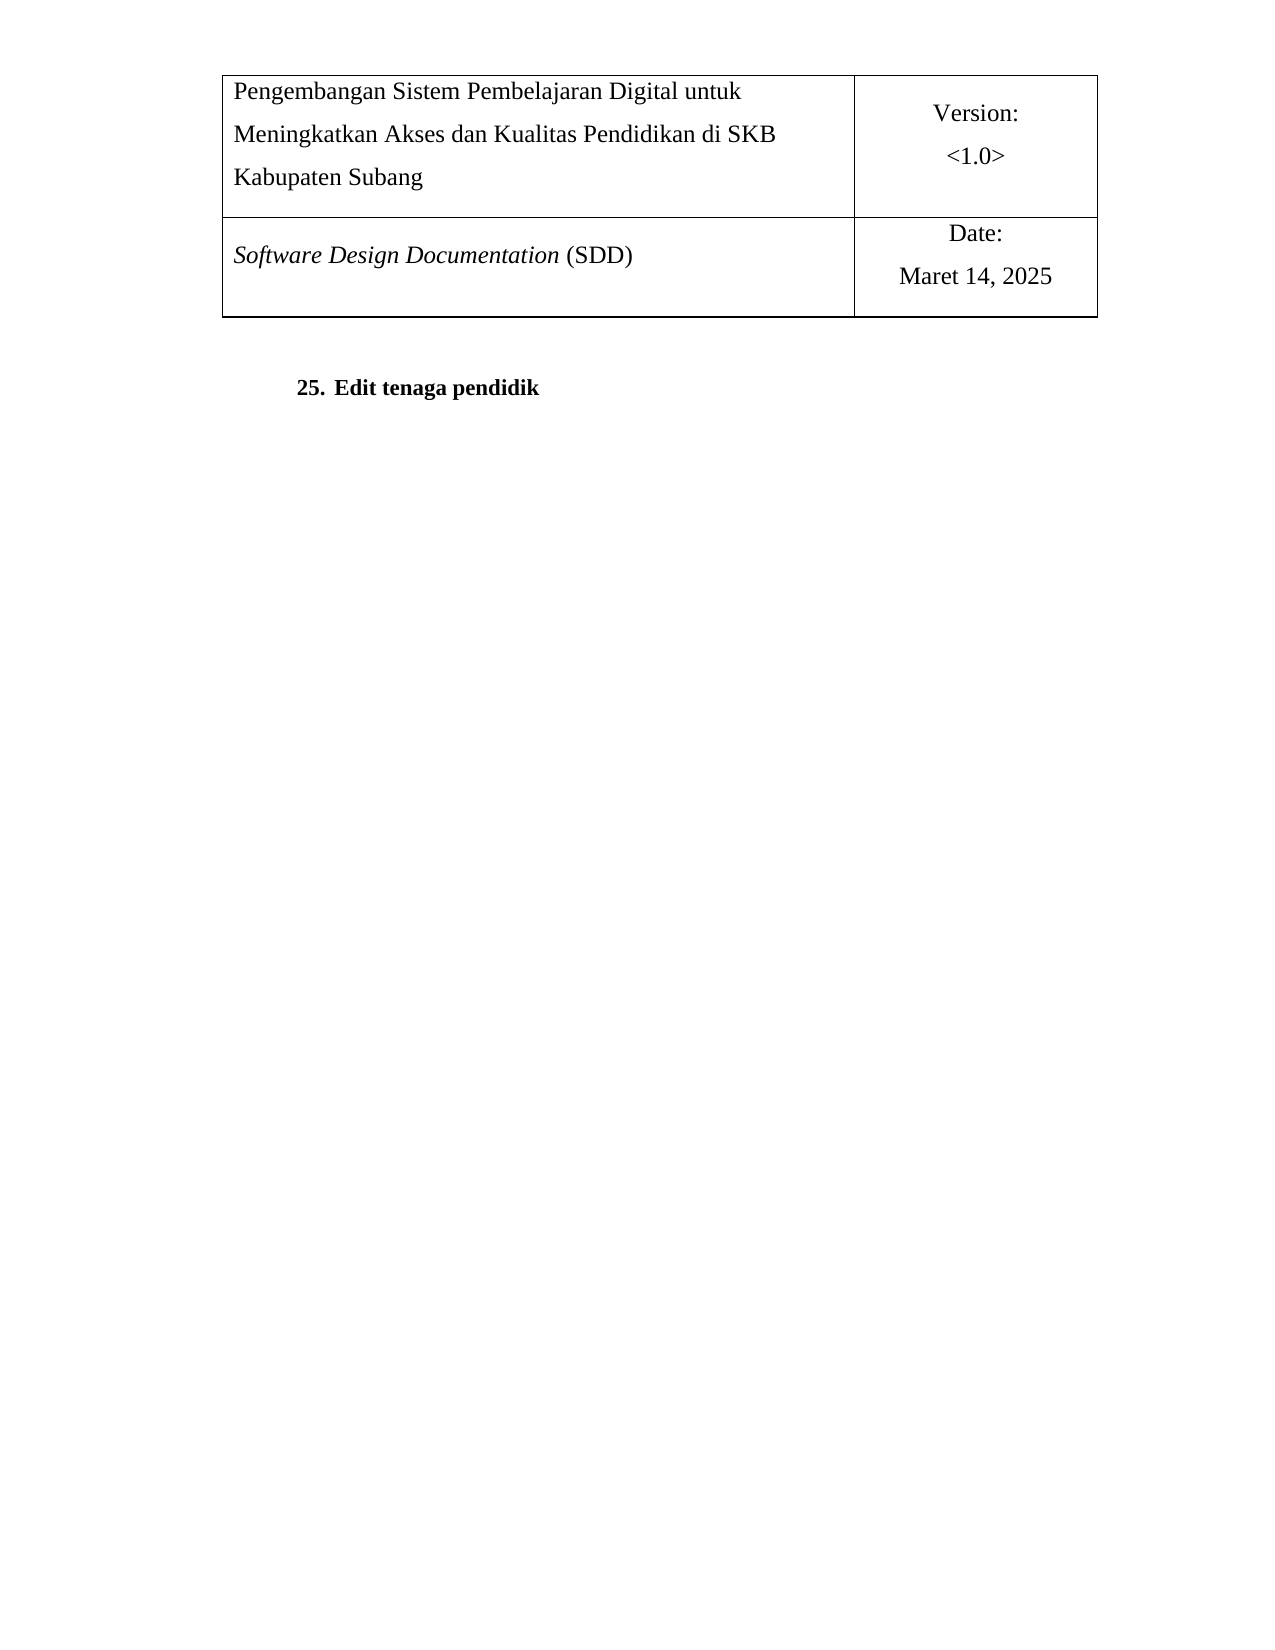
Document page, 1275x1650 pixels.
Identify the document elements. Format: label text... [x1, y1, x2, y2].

list Edit tenaga pendidik [297, 374, 1098, 400]
